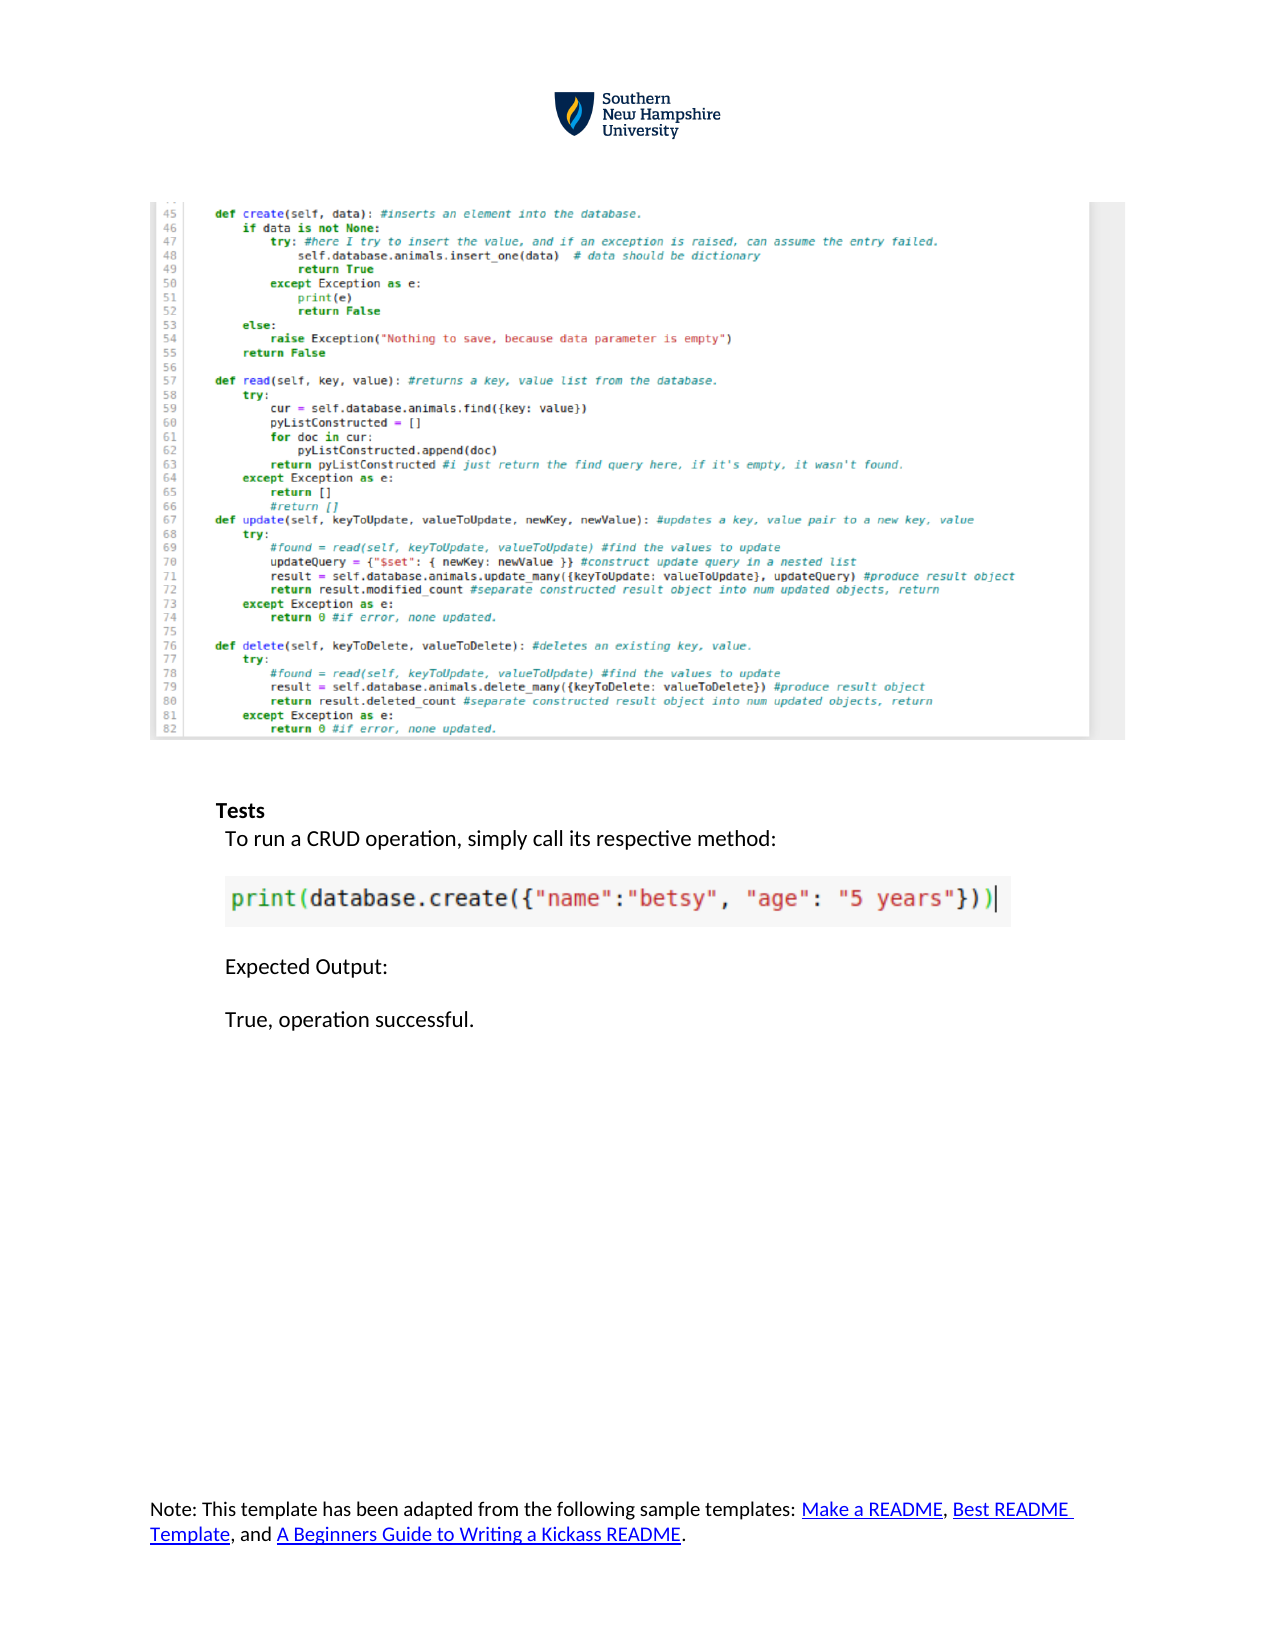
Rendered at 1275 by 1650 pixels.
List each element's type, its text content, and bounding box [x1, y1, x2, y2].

text True, operation successful. [150, 1005, 1125, 1033]
text To run a CRUD operation, simply call its respective method: [150, 824, 1125, 852]
picture [150, 202, 1125, 740]
picture [546, 75, 729, 154]
picture [225, 876, 1011, 927]
subtitle Tests [150, 796, 1125, 824]
text Expected Output: [150, 952, 1125, 980]
